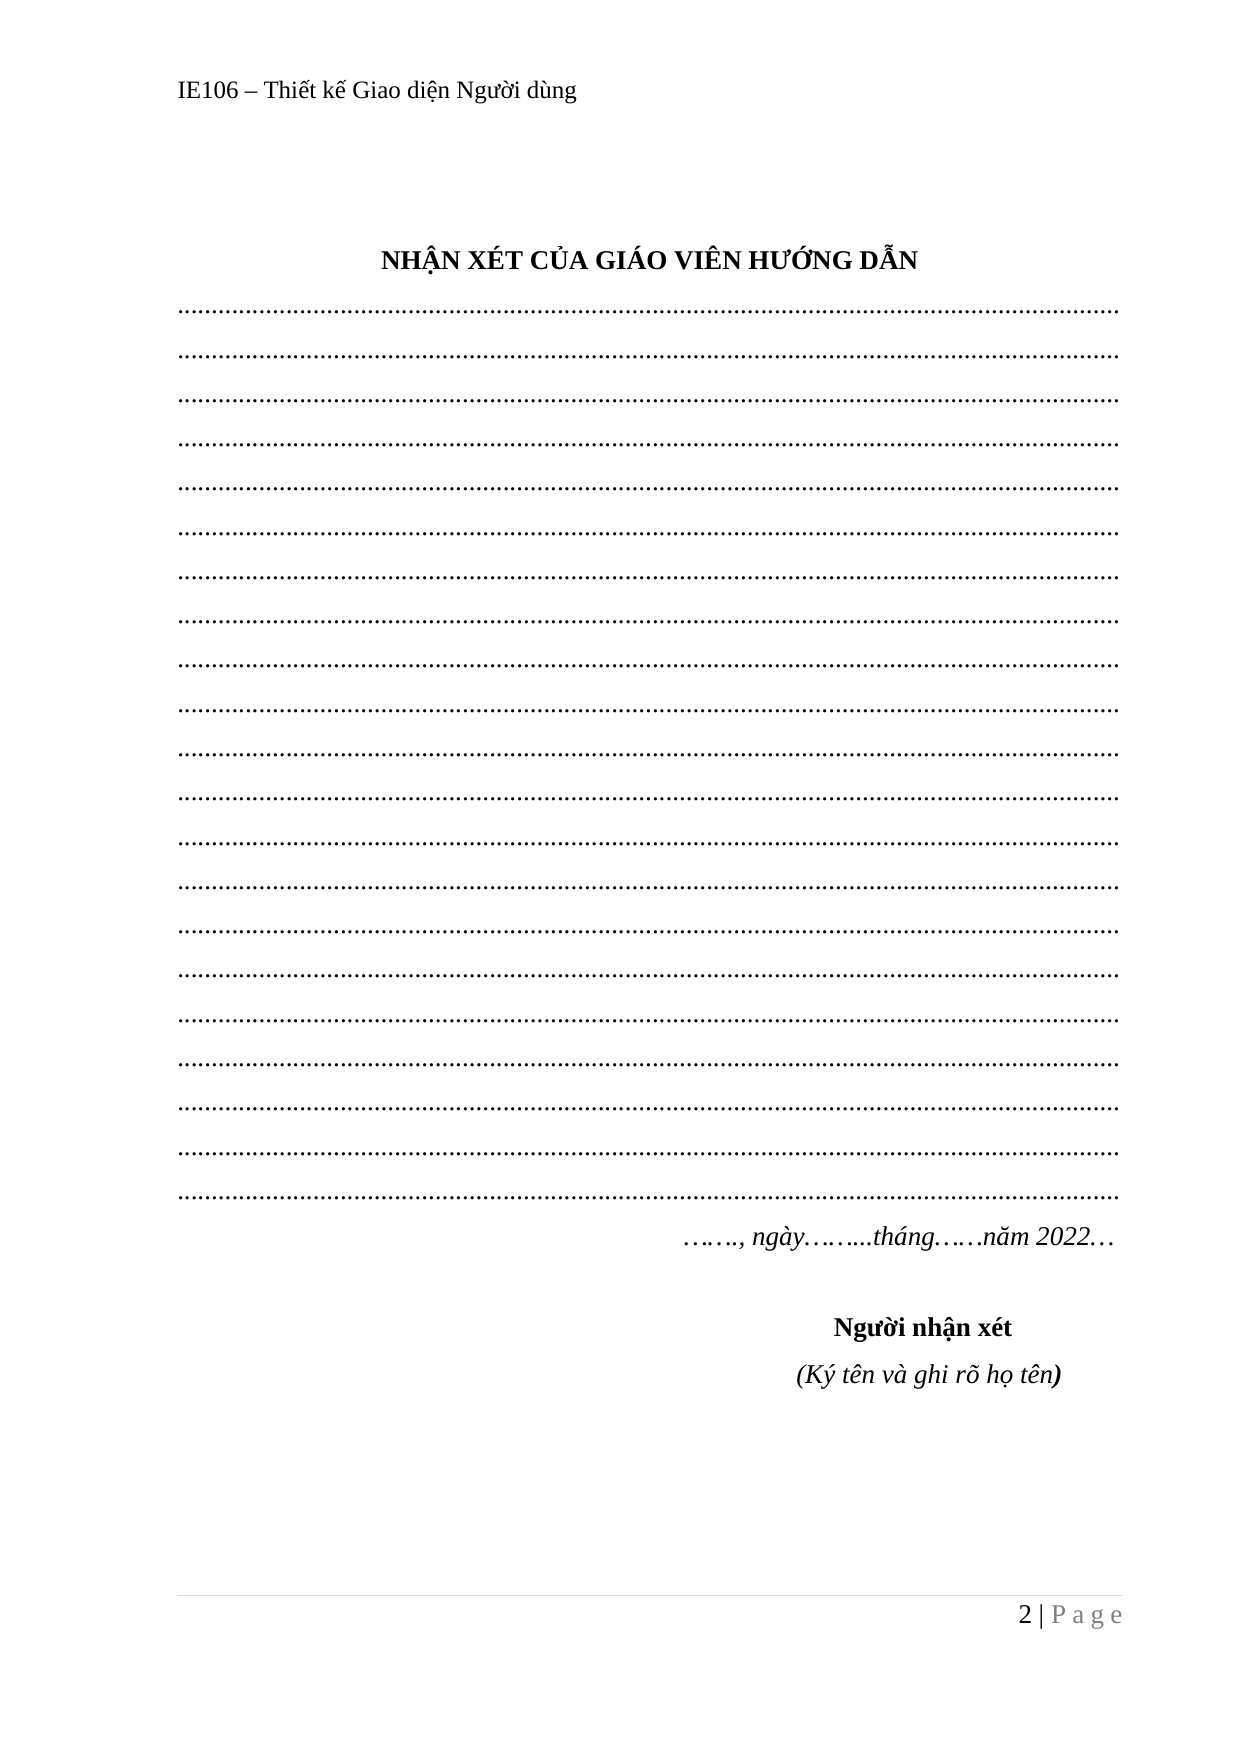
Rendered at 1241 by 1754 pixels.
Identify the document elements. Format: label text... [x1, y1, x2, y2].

text NHẬN XÉT CỦA GIÁO VIÊN HƯỚNG DẪN [177, 244, 1122, 275]
text Người nhận xét [177, 1311, 1122, 1342]
text ……., ngày……...tháng……năm 2022… [177, 1220, 1122, 1251]
text (Ký tên và ghi rõ họ tên) [177, 1358, 1122, 1389]
